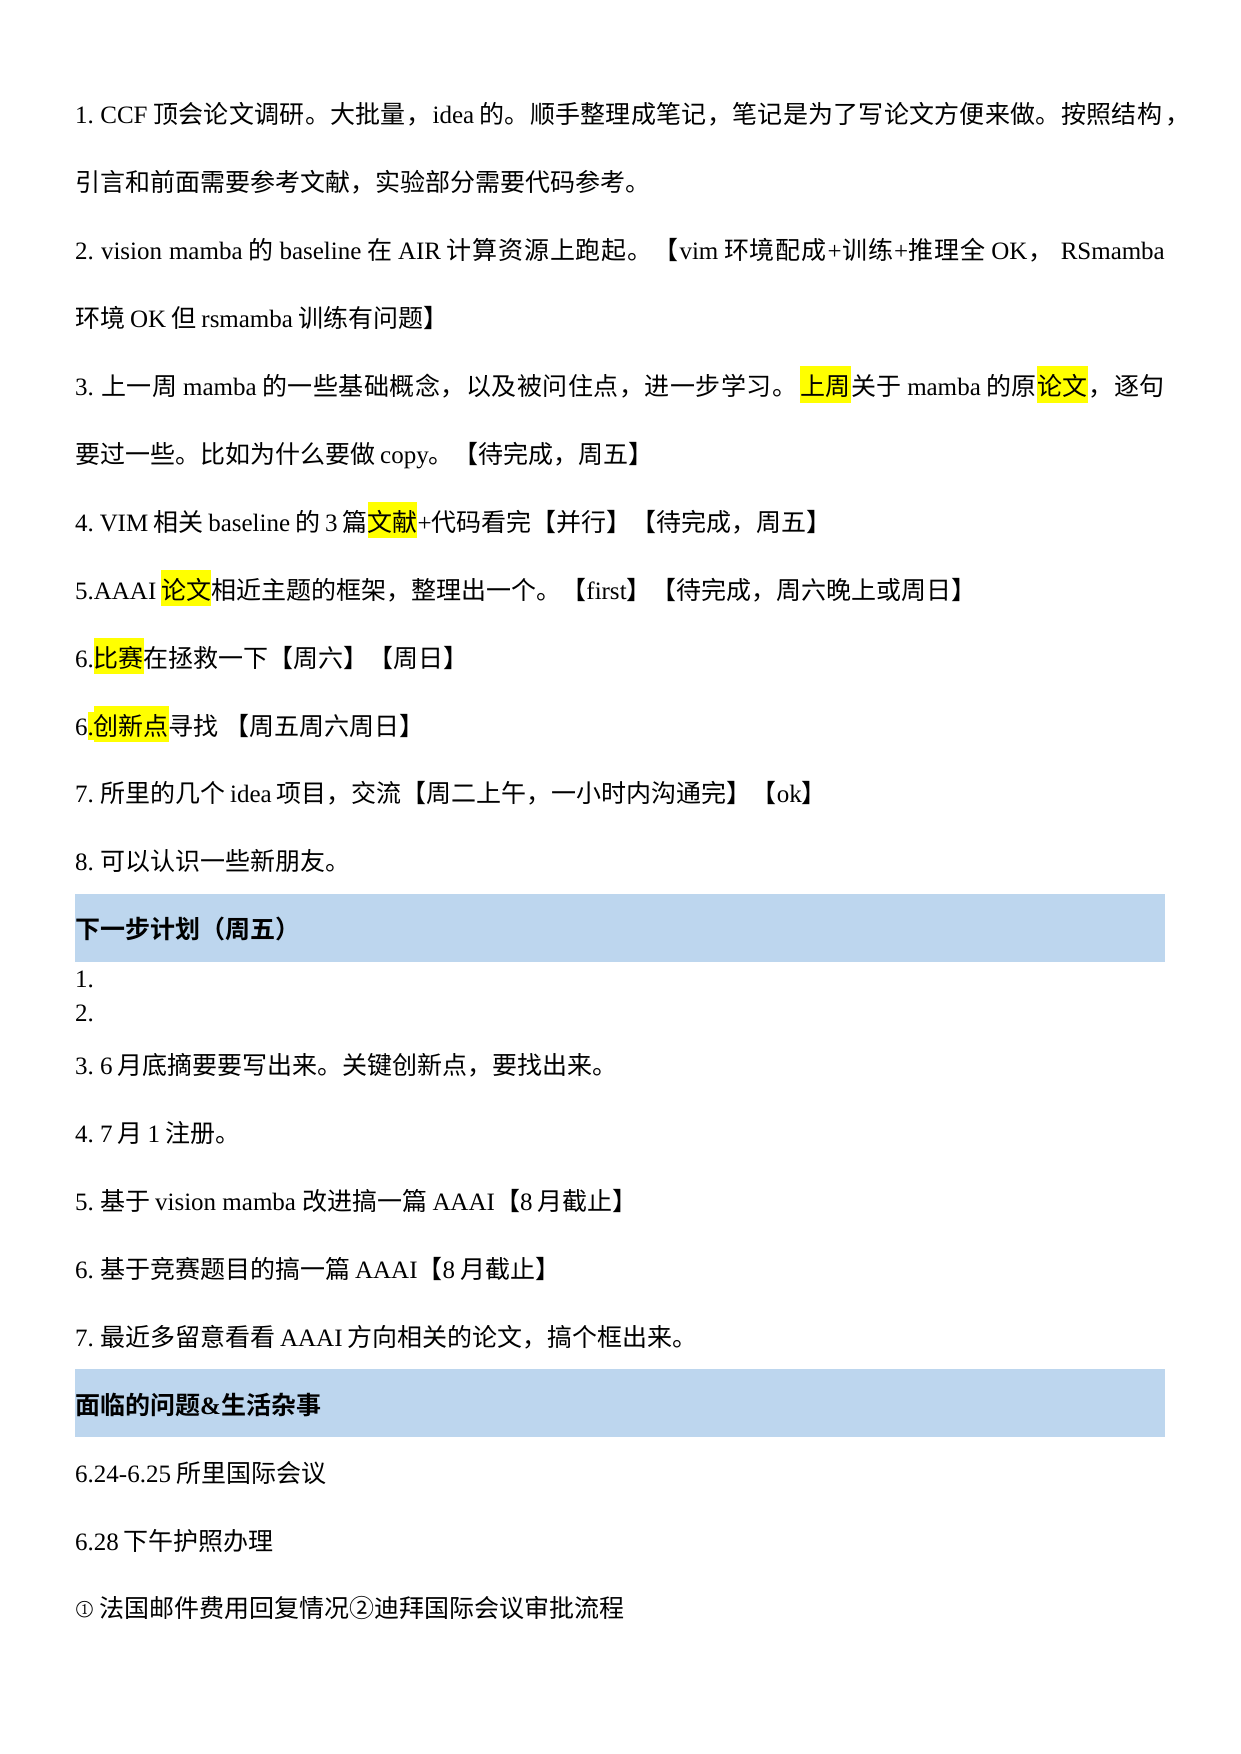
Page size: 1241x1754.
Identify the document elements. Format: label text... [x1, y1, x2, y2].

text 7. 所里的几个idea项目，交流【周二上午，一小时内沟通完】【ok】 [75, 758, 1165, 826]
text 3. 上一周mamba的一些基础概念，以及被问住点，进一步学习。上周关于mamba的原论文，逐句要过一些。比如为什么要做copy。【待完成，周五】 [75, 351, 1165, 486]
text 3. 6月底摘要要写出来。关键创新点，要找出来。 [75, 1030, 1165, 1098]
text 面临的问题&生活杂事 [75, 1369, 1165, 1437]
text ①法国邮件费用回复情况②迪拜国际会议审批流程 [75, 1573, 1165, 1641]
text 6.24-6.25所里国际会议 [75, 1437, 1165, 1505]
text 5.AAAI论文相近主题的框架，整理出一个。【first】【待完成，周六晚上或周日】 [75, 554, 1165, 622]
text 5. 基于vision mamba 改进搞一篇AAAI【8月截止】 [75, 1166, 1165, 1233]
text 4. VIM相关baseline的3篇文献+代码看完【并行】【待完成，周五】 [75, 486, 1165, 554]
text 7. 最近多留意看看AAAI方向相关的论文，搞个框出来。 [75, 1301, 1165, 1369]
text 6.创新点寻找 【周五周六周日】 [75, 690, 1165, 758]
text 2. [75, 996, 1165, 1030]
text 8. 可以认识一些新朋友。 [75, 826, 1165, 894]
text 4. 7月1注册。 [75, 1098, 1165, 1166]
text 6.比赛在拯救一下【周六】【周日】 [75, 622, 1165, 690]
text 1. CCF顶会论文调研。大批量，idea的。顺手整理成笔记，笔记是为了写论文方便来做。按照结构，引言和前面需要参考文献，实验部分需要代码参考。 [75, 79, 1165, 215]
text 1. [75, 962, 1165, 996]
text 下一步计划（周五） [75, 894, 1165, 962]
text 6.28下午护照办理 [75, 1505, 1165, 1573]
text 6. 基于竞赛题目的搞一篇AAAI【8月截止】 [75, 1233, 1165, 1301]
text 2. vision mamba的baseline在AIR计算资源上跑起。【vim环境配成+训练+推理全OK， RSmamba环境OK但rsmamba训练有问题】 [75, 215, 1165, 351]
